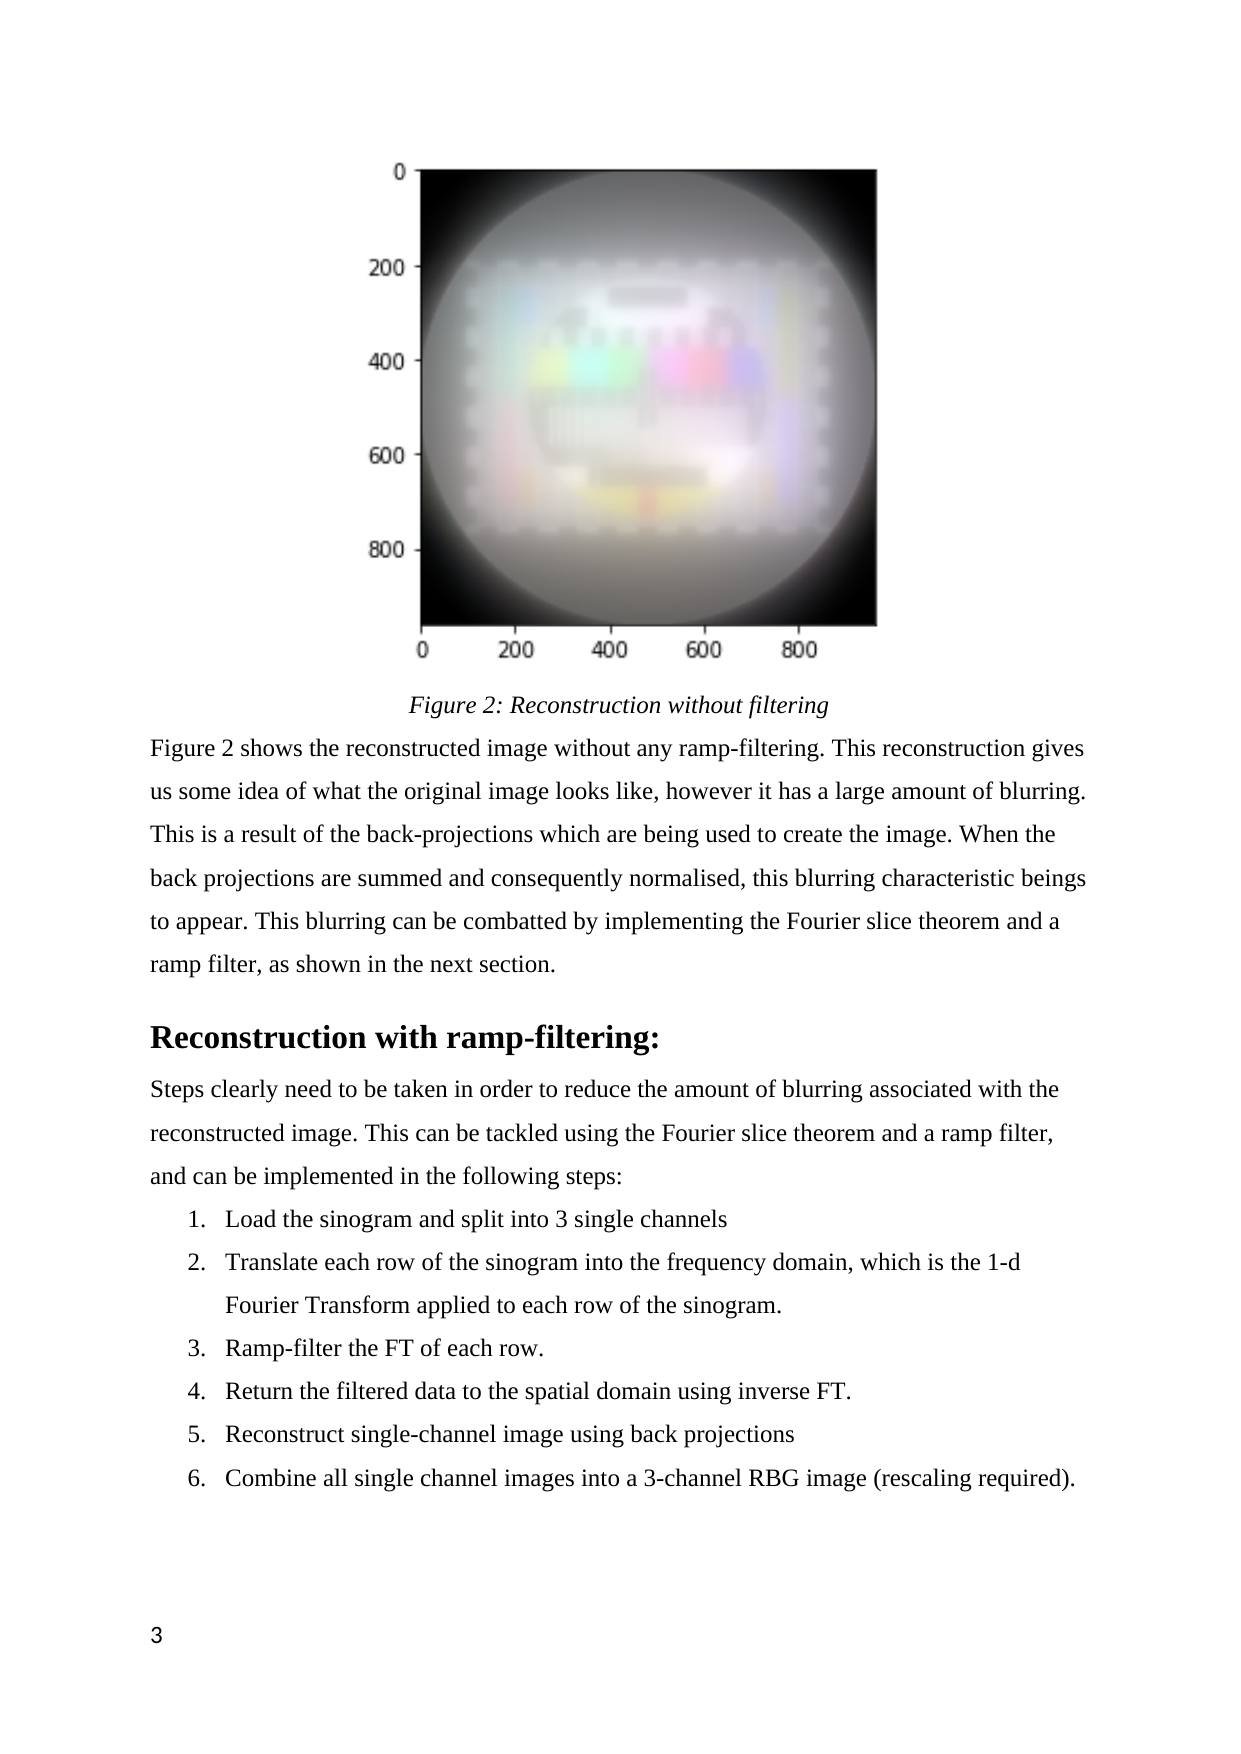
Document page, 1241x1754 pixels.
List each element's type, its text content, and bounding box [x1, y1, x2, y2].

list Ramp-filter the FT of each row. [187, 1333, 1090, 1362]
list Reconstruct single-channel image using back projections [187, 1419, 1090, 1448]
text Figure 2 shows the reconstructed image without any ramp-filtering. This reconstruction gives us some idea of what the original image looks like, however it has a large amount of blurring. This is a result of the back-projections which are being used to create the image. When the back projections are summed and consequently normalised, this blurring characteristic beings to appear. This blurring can be combatted by implementing the Fourier slice theorem and a ramp filter, as shown in the next section. [150, 733, 1090, 978]
list Translate each row of the sinogram into the frequency domain, which is the 1-d Fourier Transform applied to each row of the sinogram. [187, 1247, 1090, 1319]
picture [352, 150, 888, 675]
list Load the sinogram and split into 3 single channels [187, 1204, 1090, 1233]
text Figure 2: Reconstruction without filtering [150, 690, 1090, 719]
subtitle Reconstruction with ramp-filtering: [150, 1017, 1090, 1055]
list Return the filtered data to the spatial domain using inverse FT. [187, 1376, 1090, 1405]
text Steps clearly need to be taken in order to reduce the amount of blurring associated with the reconstructed image. This can be tackled using the Fourier slice theorem and a ramp filter, and can be implemented in the following steps: [150, 1074, 1090, 1189]
list Combine all single channel images into a 3-channel RBG image (rescaling required). [187, 1463, 1090, 1491]
